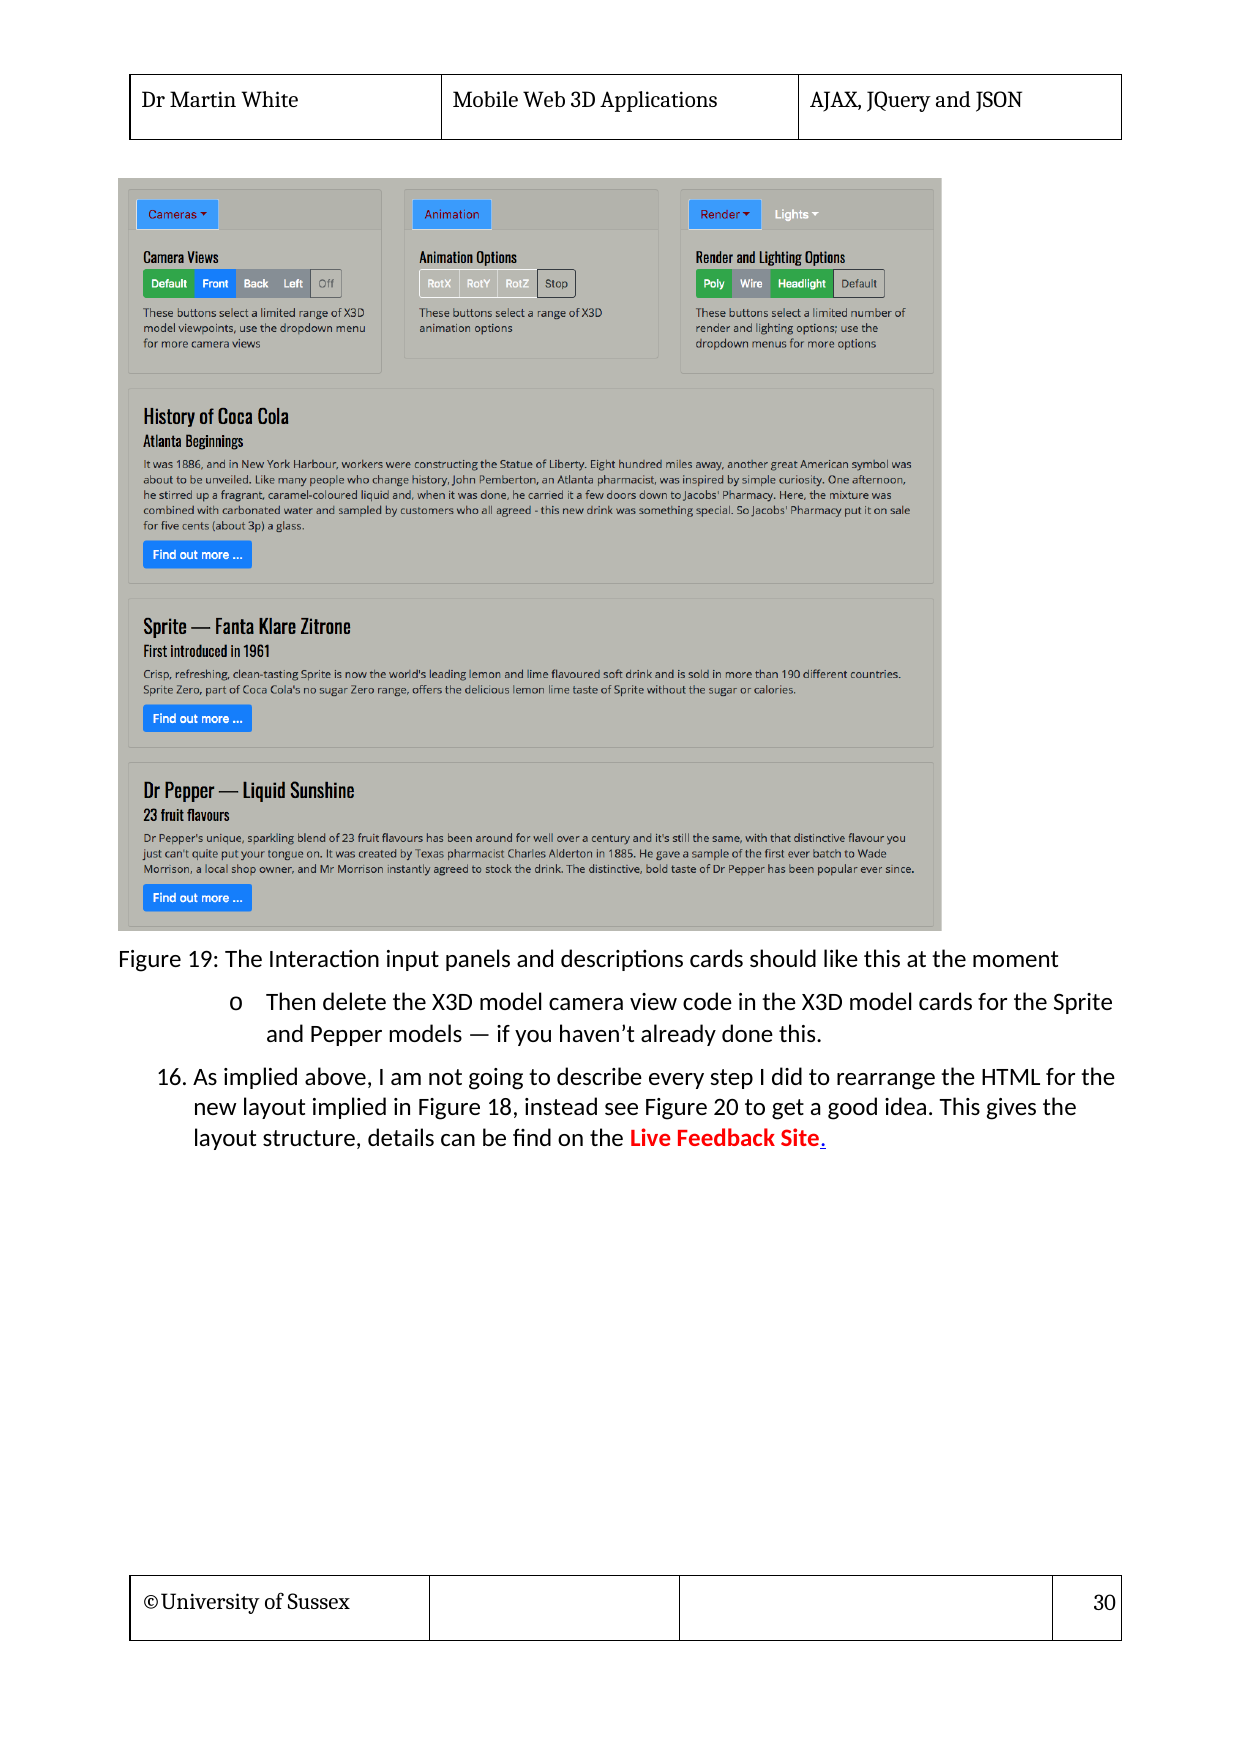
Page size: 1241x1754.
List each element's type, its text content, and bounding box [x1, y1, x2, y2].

text Figure 19: The Interaction input panels and descriptions cards should like this at the moment [118, 943, 1122, 973]
picture [118, 178, 942, 931]
list As implied above, I am not going to describe every step I did to rearrange the HTML for the new layout implied in Figure 18, instead see Figure 20 to get a good idea. This gives the layout structure, details can be find on the Live Feedback Site. [156, 1061, 1122, 1152]
list Then delete the X3D model camera view code in the X3D model cards for the Sprite and Pepper models — if you haven’t already done this. [228, 986, 1122, 1048]
